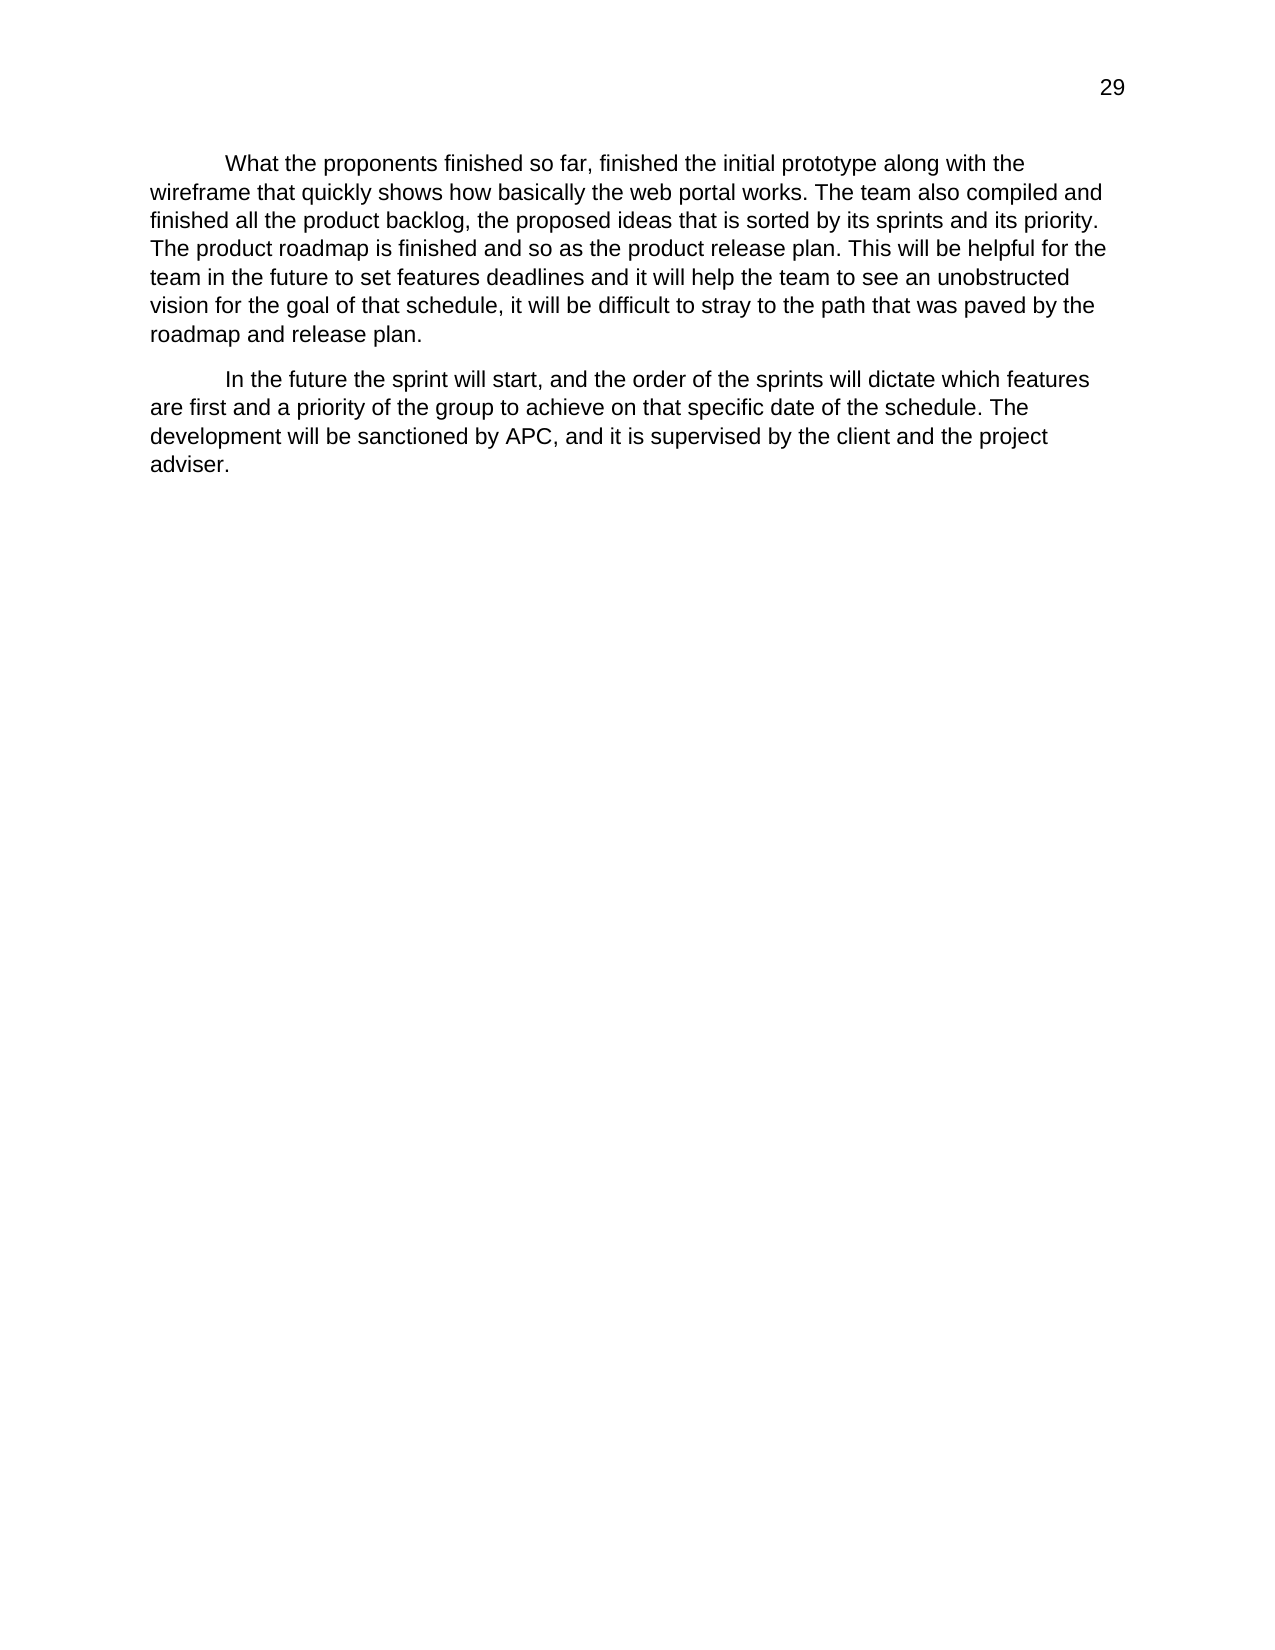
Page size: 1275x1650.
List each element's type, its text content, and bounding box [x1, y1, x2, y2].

text What the proponents finished so far, finished the initial prototype along with the wireframe that quickly shows how basically the web portal works. The team also compiled and finished all the product backlog, the proposed ideas that is sorted by its sprints and its priority. The product roadmap is finished and so as the product release plan. This will be helpful for the team in the future to set features deadlines and it will help the team to see an unobstructed vision for the goal of that schedule, it will be difficult to stray to the path that was paved by the roadmap and release plan. [150, 150, 1125, 347]
text In the future the sprint will start, and the order of the sprints will dictate which features are first and a priority of the group to achieve on that specific date of the schedule. The development will be sanctioned by APC, and it is supervised by the client and the project adviser. [150, 366, 1125, 477]
